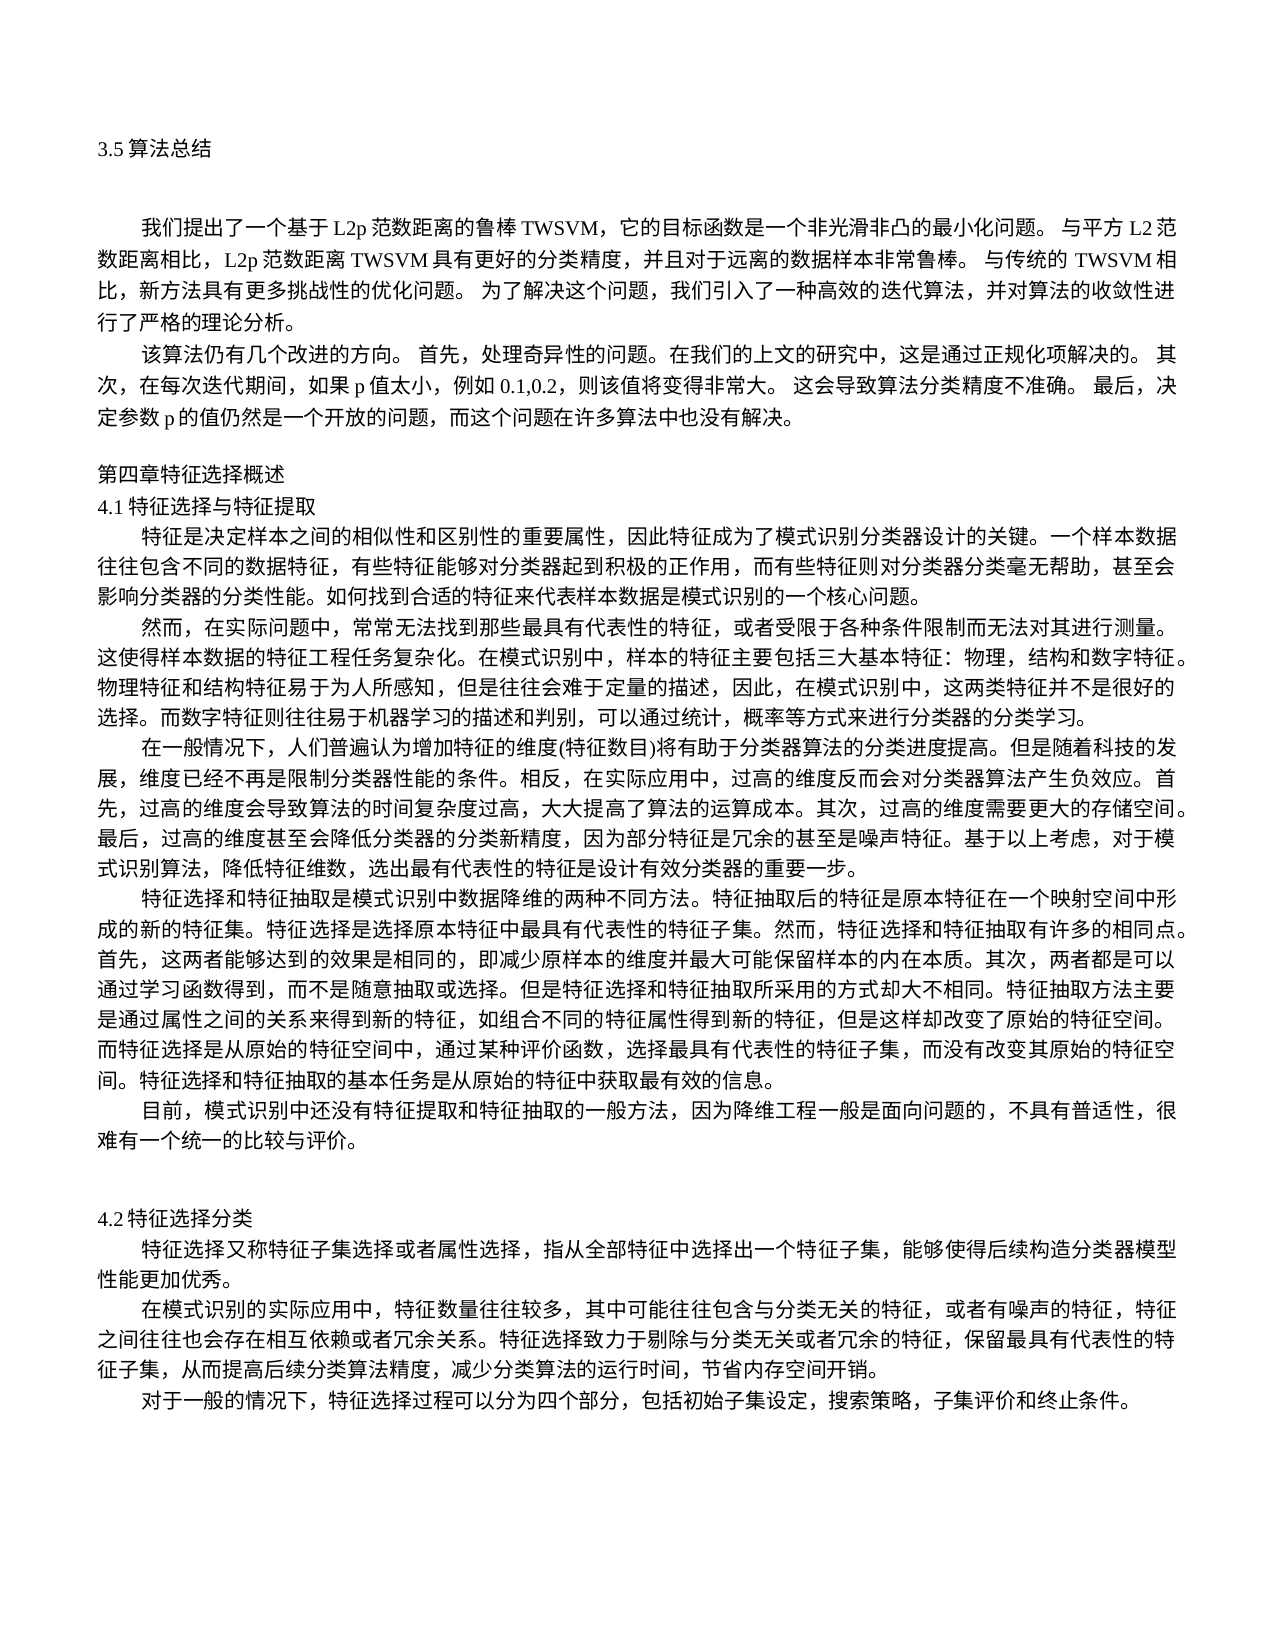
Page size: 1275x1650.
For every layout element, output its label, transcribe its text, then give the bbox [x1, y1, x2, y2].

text 特征是决定样本之间的相似性和区别性的重要属性，因此特征成为了模式识别分类器设计的关键。一个样本数据往往包含不同的数据特征，有些特征能够对分类器起到积极的正作用，而有些特征则对分类器分类毫无帮助，甚至会影响分类器的分类性能。如何找到合适的特征来代表样本数据是模式识别的一个核心问题。 [97, 520, 1177, 611]
text 目前，模式识别中还没有特征提取和特征抽取的一般方法，因为降维工程一般是面向问题的，不具有普适性，很难有一个统一的比较与评价。 [97, 1094, 1177, 1154]
text 特征选择又称特征子集选择或者属性选择，指从全部特征中选择出一个特征子集，能够使得后续构造分类器模型性能更加优秀。 [97, 1233, 1177, 1293]
text 然而，在实际问题中，常常无法找到那些最具有代表性的特征，或者受限于各种条件限制而无法对其进行测量。这使得样本数据的特征工程任务复杂化。在模式识别中，样本的特征主要包括三大基本特征：物理，结构和数字特征。物理特征和结构特征易于为人所感知，但是往往会难于定量的描述，因此，在模式识别中，这两类特征并不是很好的选择。而数字特征则往往易于机器学习的描述和判别，可以通过统计，概率等方式来进行分类器的分类学习。 [97, 611, 1177, 732]
subtitle 3.5 算法总结 [97, 132, 1177, 162]
text 该算法仍有几个改进的方向。 首先，处理奇异性的问题。在我们的上文的研究中，这是通过正规化项解决的。 其次，在每次迭代期间，如果p值太小，例如0.1,0.2，则该值将变得非常大。 这会导致算法分类精度不准确。 最后，决定参数p的值仍然是一个开放的问题，而这个问题在许多算法中也没有解决。 [97, 338, 1177, 432]
text 对于一般的情况下，特征选择过程可以分为四个部分，包括初始子集设定，搜索策略，子集评价和终止条件。 [97, 1384, 1177, 1414]
text 在一般情况下，人们普遍认为增加特征的维度(特征数目)将有助于分类器算法的分类进度提高。但是随着科技的发展，维度已经不再是限制分类器性能的条件。相反，在实际应用中，过高的维度反而会对分类器算法产生负效应。首先，过高的维度会导致算法的时间复杂度过高，大大提高了算法的运算成本。其次，过高的维度需要更大的存储空间。最后，过高的维度甚至会降低分类器的分类新精度，因为部分特征是冗余的甚至是噪声特征。基于以上考虑，对于模式识别算法，降低特征维数，选出最有代表性的特征是设计有效分类器的重要一步。 [97, 732, 1177, 883]
text 我们提出了一个基于L2p范数距离的鲁棒TWSVM，它的目标函数是一个非光滑非凸的最小化问题。 与平方L2范数距离相比，L2p范数距离TWSVM具有更好的分类精度，并且对于远离的数据样本非常鲁棒。 与传统的TWSVM相比，新方法具有更多挑战性的优化问题。 为了解决这个问题，我们引入了一种高效的迭代算法，并对算法的收敛性进行了严格的理论分析。 [97, 211, 1177, 337]
text 4.1 特征选择与特征提取 [97, 490, 1177, 520]
text 在模式识别的实际应用中，特征数量往往较多，其中可能往往包含与分类无关的特征，或者有噪声的特征，特征之间往往也会存在相互依赖或者冗余关系。特征选择致力于剔除与分类无关或者冗余的特征，保留最具有代表性的特征子集，从而提高后续分类算法精度，减少分类算法的运行时间，节省内存空间开销。 [97, 1293, 1177, 1384]
text 4.2特征选择分类 [97, 1203, 1177, 1233]
text 特征选择和特征抽取是模式识别中数据降维的两种不同方法。特征抽取后的特征是原本特征在一个映射空间中形成的新的特征集。特征选择是选择原本特征中最具有代表性的特征子集。然而，特征选择和特征抽取有许多的相同点。首先，这两者能够达到的效果是相同的，即减少原样本的维度并最大可能保留样本的内在本质。其次，两者都是可以通过学习函数得到，而不是随意抽取或选择。但是特征选择和特征抽取所采用的方式却大不相同。特征抽取方法主要是通过属性之间的关系来得到新的特征，如组合不同的特征属性得到新的特征，但是这样却改变了原始的特征空间。而特征选择是从原始的特征空间中，通过某种评价函数，选择最具有代表性的特征子集，而没有改变其原始的特征空间。特征选择和特征抽取的基本任务是从原始的特征中获取最有效的信息。 [97, 883, 1177, 1094]
text 第四章特征选择概述 [97, 458, 1177, 488]
